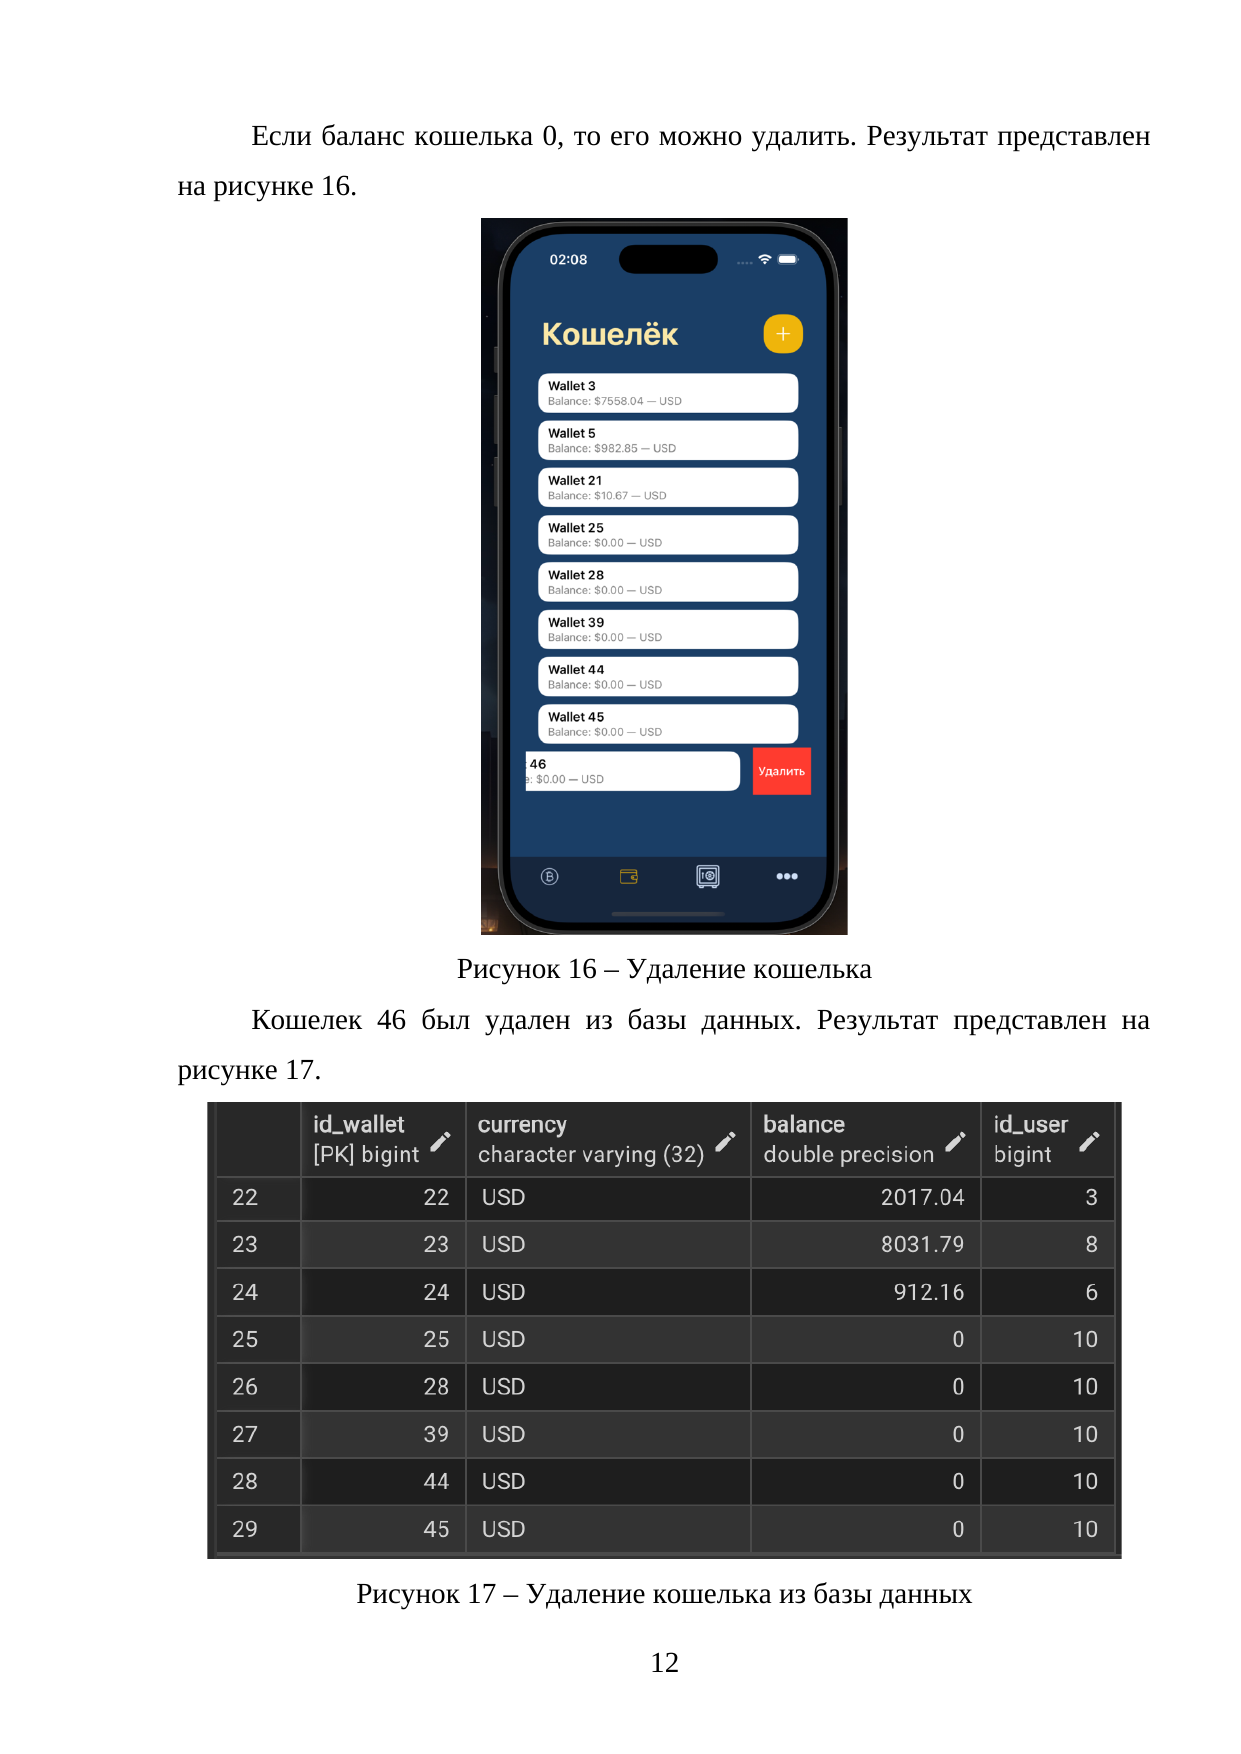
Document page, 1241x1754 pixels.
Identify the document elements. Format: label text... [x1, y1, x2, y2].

picture [207, 1102, 1122, 1559]
text Если баланс кошелька 0, то его можно удалить. Результат представлен на рисунке 16. [177, 118, 1152, 202]
text Рисунок 16 – Удаление кошелька [177, 952, 1152, 985]
picture [481, 218, 848, 935]
text Рисунок 17 – Удаление кошелька из базы данных [177, 1576, 1152, 1609]
text Кошелек 46 был удален из базы данных. Результат представлен на рисунке 17. [177, 1002, 1152, 1086]
